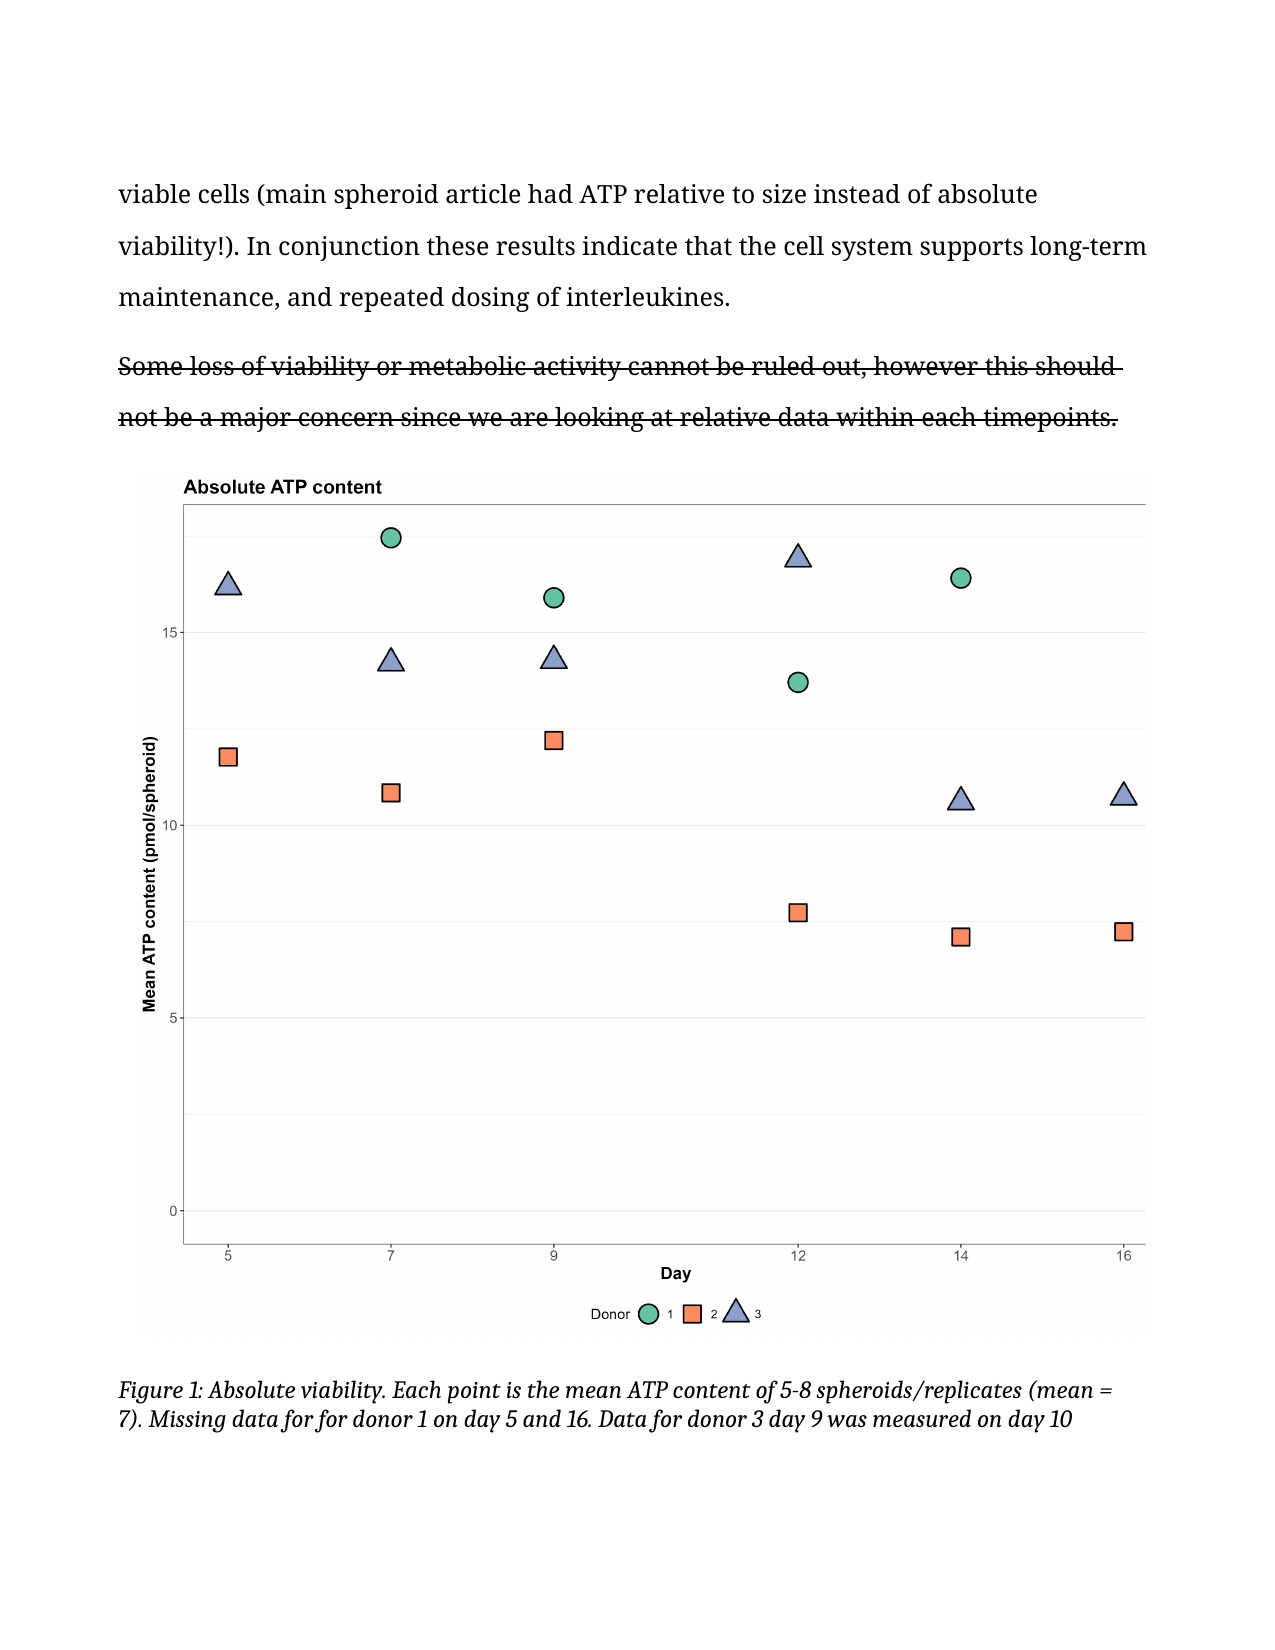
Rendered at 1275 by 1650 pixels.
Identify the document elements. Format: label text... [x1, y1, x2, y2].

table_header Figure 1: Absolute viability. Each point is the mean ATP content of 5-8 spheroids/replicates (mean = 7). Missing data for for donor 1 on day 5 and 16. Data for donor 3 day 9 was measured on day 10 [107, 470, 1146, 1446]
picture [137, 473, 1146, 1339]
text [118, 177, 1157, 313]
text Some loss of viability or metabolic activity cannot be ruled out, however this should not be a major concern since we are looking at relative data within each timepoints. [118, 349, 1157, 434]
